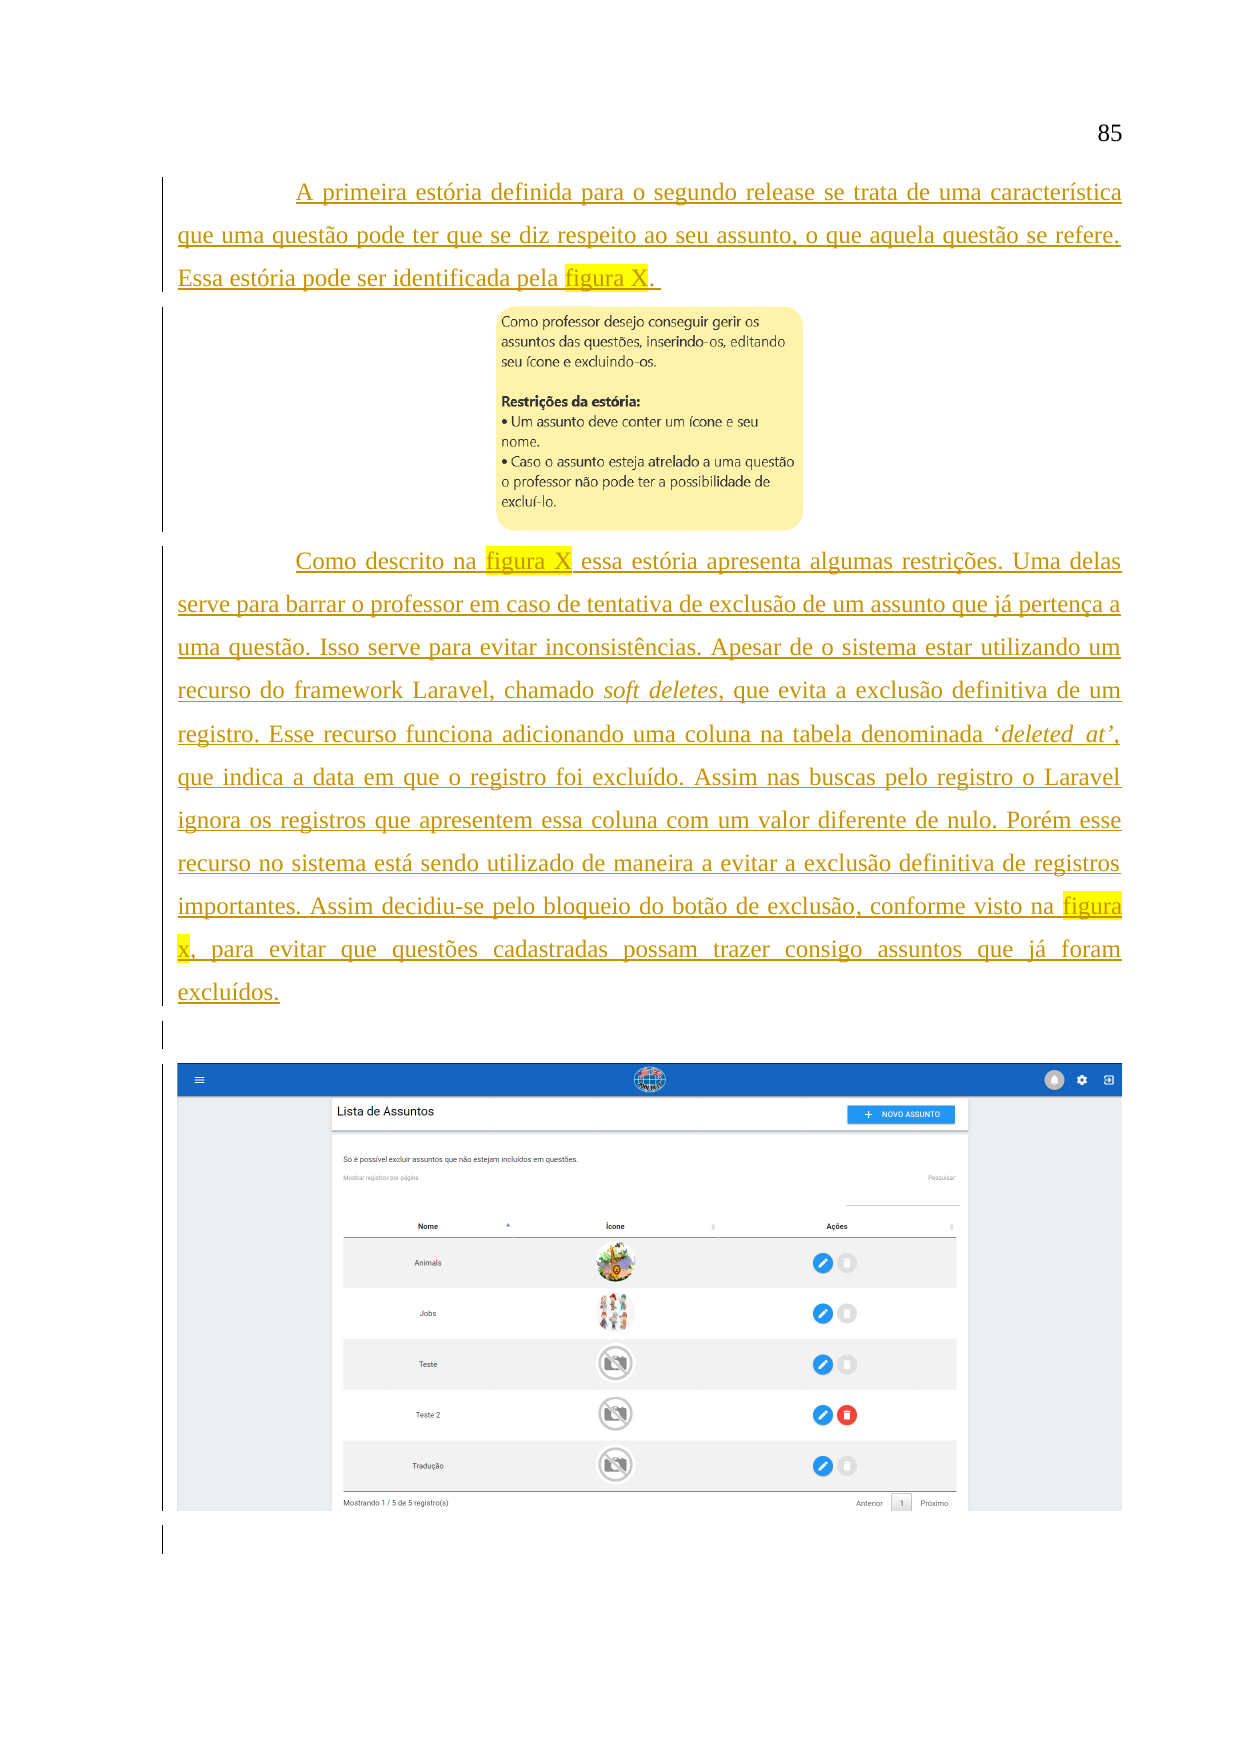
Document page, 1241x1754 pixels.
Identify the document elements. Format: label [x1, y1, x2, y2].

picture [177, 1063, 1123, 1511]
picture [496, 306, 804, 531]
